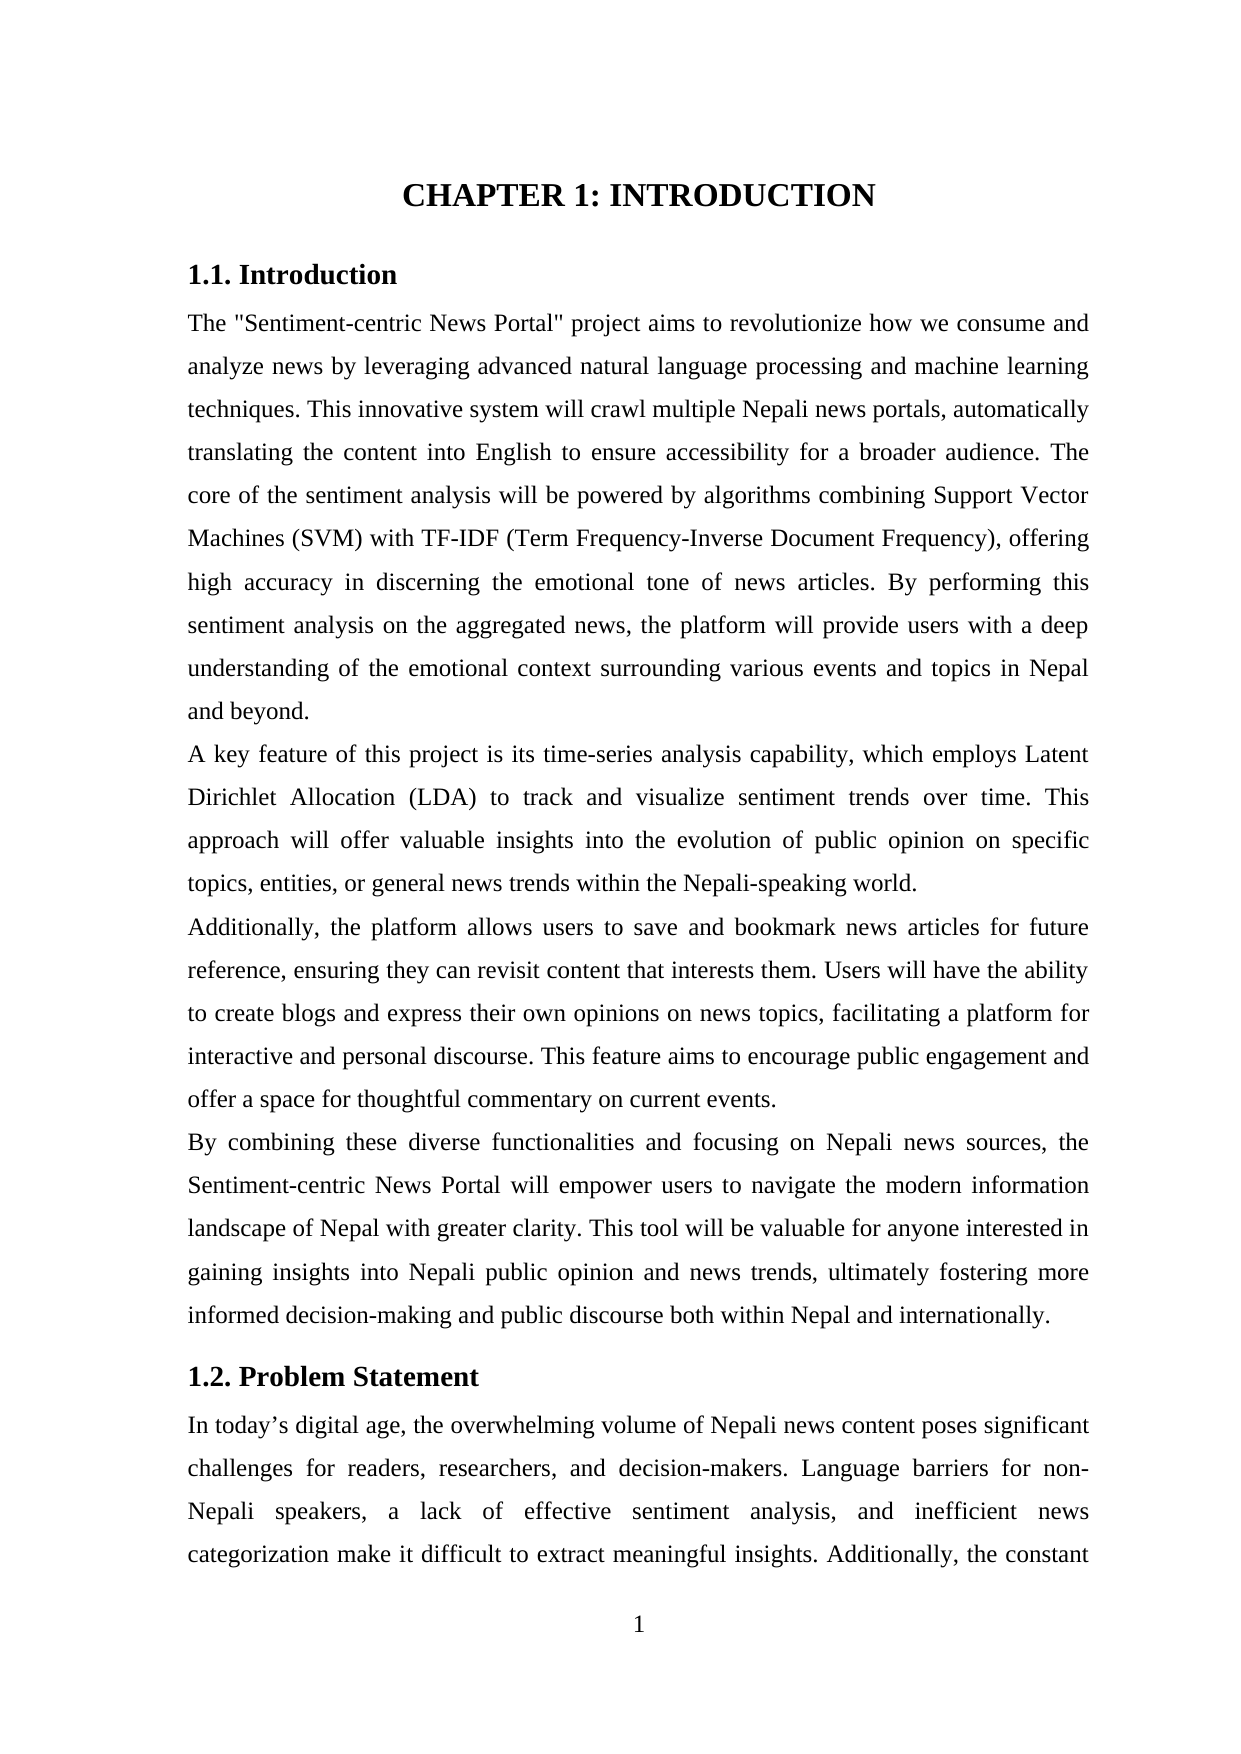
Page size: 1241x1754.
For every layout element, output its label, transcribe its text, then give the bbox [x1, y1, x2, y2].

subtitle 1.2. Problem Statement [187, 1359, 1090, 1393]
text By combining these diverse functionalities and focusing on Nepali news sources, the Sentiment-centric News Portal will empower users to navigate the modern information landscape of Nepal with greater clarity. This tool will be valuable for anyone interested in gaining insights into Nepali public opinion and news trends, ultimately fostering more informed decision-making and public discourse both within Nepal and internationally. [187, 1127, 1090, 1328]
subtitle 1.1. Introduction [187, 257, 1090, 291]
text The "Sentiment-centric News Portal" project aims to revolutionize how we consume and analyze news by leveraging advanced natural language processing and machine learning techniques. This innovative system will crawl multiple Nepali news portals, automatically translating the content into English to ensure accessibility for a broader audience. The core of the sentiment analysis will be powered by algorithms combining Support Vector Machines (SVM) with TF-IDF (Term Frequency-Inverse Document Frequency), offering high accuracy in discerning the emotional tone of news articles. By performing this sentiment analysis on the aggregated news, the platform will provide users with a deep understanding of the emotional context surrounding various events and topics in Nepal and beyond. [187, 308, 1090, 725]
subtitle CHAPTER 1: INTRODUCTION [187, 175, 1090, 213]
text A key feature of this project is its time-series analysis capability, which employs Latent Dirichlet Allocation (LDA) to track and visualize sentiment trends over time. This approach will offer valuable insights into the evolution of public opinion on specific topics, entities, or general news trends within the Nepali-speaking world. [187, 739, 1090, 897]
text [187, 1410, 1090, 1568]
text Additionally, the platform allows users to save and bookmark news articles for future reference, ensuring they can revisit content that interests them. Users will have the ability to create blogs and express their own opinions on news topics, facilitating a platform for interactive and personal discourse. This feature aims to encourage public engagement and offer a space for thoughtful commentary on current events. [187, 912, 1090, 1113]
